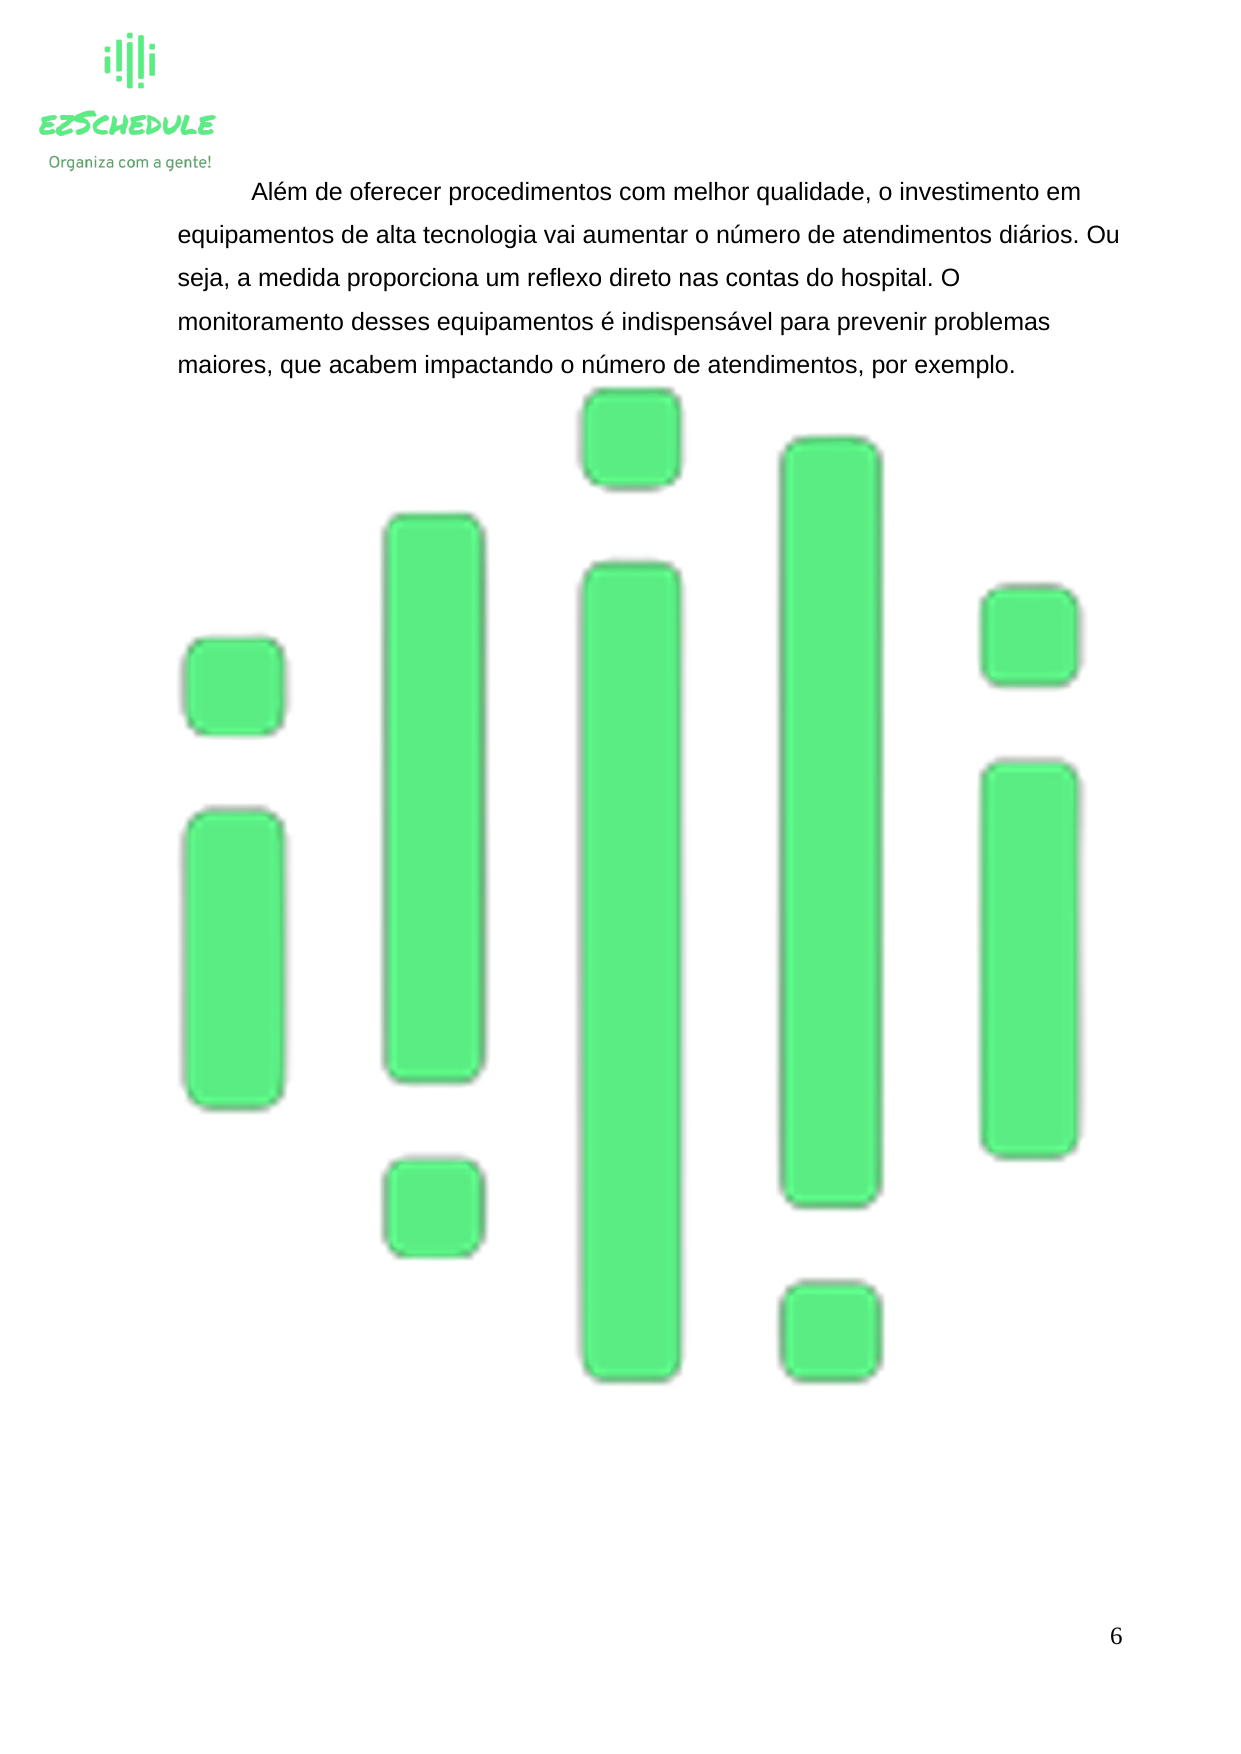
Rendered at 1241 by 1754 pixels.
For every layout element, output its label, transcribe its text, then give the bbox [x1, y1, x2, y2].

text Além de oferecer procedimentos com melhor qualidade, o investimento em equipamentos de alta tecnologia vai aumentar o número de atendimentos diários. Ou seja, a medida proporciona um reflexo direto nas contas do hospital. O monitoramento desses equipamentos é indispensável para prevenir problemas maiores, que acabem impactando o número de atendimentos, por exemplo. [177, 177, 1122, 378]
picture [0, 0, 1241, 1754]
